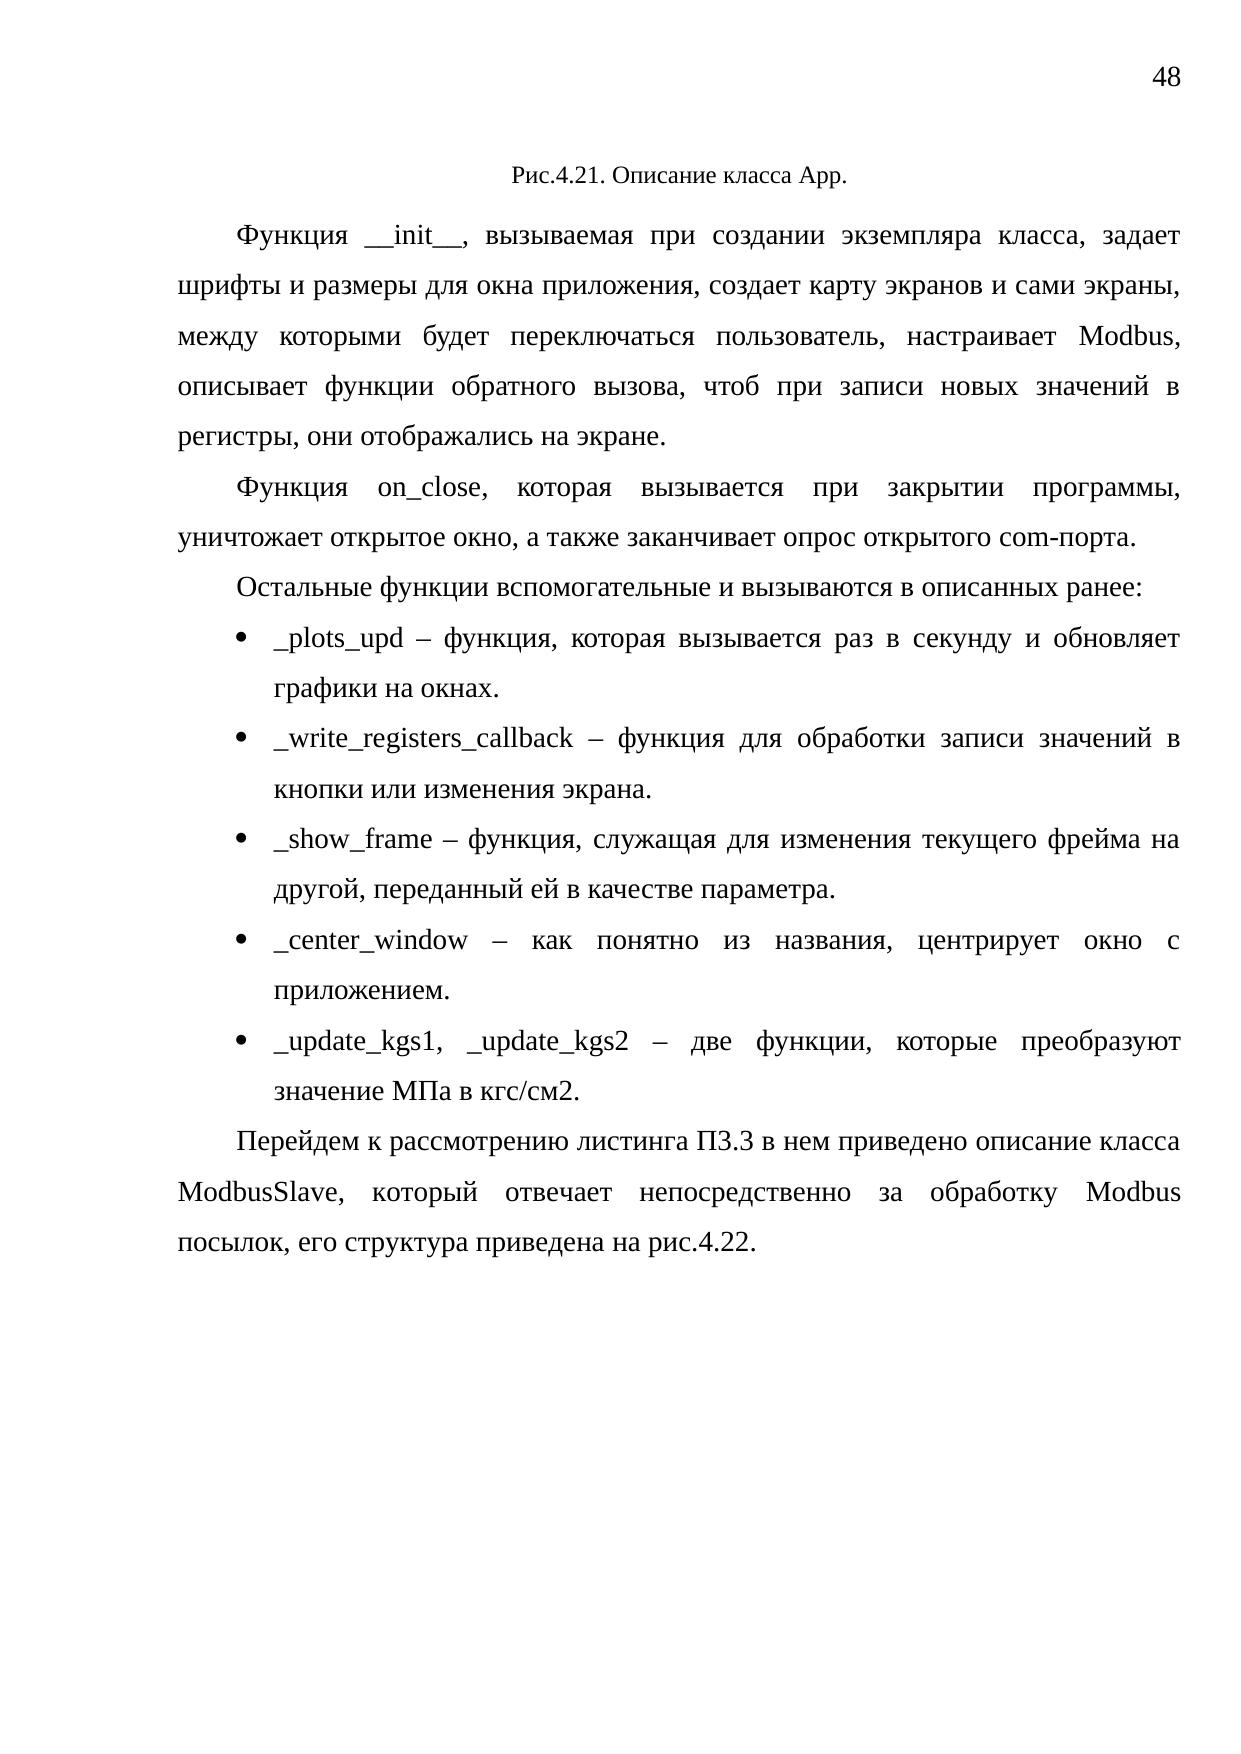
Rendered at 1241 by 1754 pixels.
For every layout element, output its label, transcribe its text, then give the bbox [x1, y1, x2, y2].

list _center_window – как понятно из названия, центрирует окно с приложением. [236, 922, 1181, 1006]
text Остальные функции вспомогательные и вызываются в описанных ранее: [177, 569, 1181, 603]
text Функция __init__, вызываемая при создании экземпляра класса, задает шрифты и размеры для окна приложения, создает карту экранов и сами экраны, между которыми будет переключаться пользователь, настраивает Modbus, описывает функции обратного вызова, чтоб при записи новых значений в регистры, они отображались на экране. [177, 217, 1181, 452]
list _plots_upd – функция, которая вызывается раз в секунду и обновляет графики на окнах. [236, 620, 1181, 704]
text Функция on_close, которая вызывается при закрытии программы, уничтожает открытое окно, а также заканчивает опрос открытого com-порта. [177, 469, 1181, 553]
list _update_kgs1, _update_kgs2 – две функции, которые преобразуют значение МПа в кгс/см2. [236, 1023, 1181, 1107]
text Рис.4.21. Описание класса App. [177, 160, 1181, 188]
list _show_frame – функция, служащая для изменения текущего фрейма на другой, переданный ей в качестве параметра. [236, 821, 1181, 905]
text Перейдем к рассмотрению листинга П3.3 в нем приведено описание класса ModbusSlave, который отвечает непосредственно за обработку Modbus посылок, его структура приведена на рис.4.22. [177, 1123, 1181, 1257]
list _write_registers_callback – функция для обработки записи значений в кнопки или изменения экрана. [236, 720, 1181, 804]
